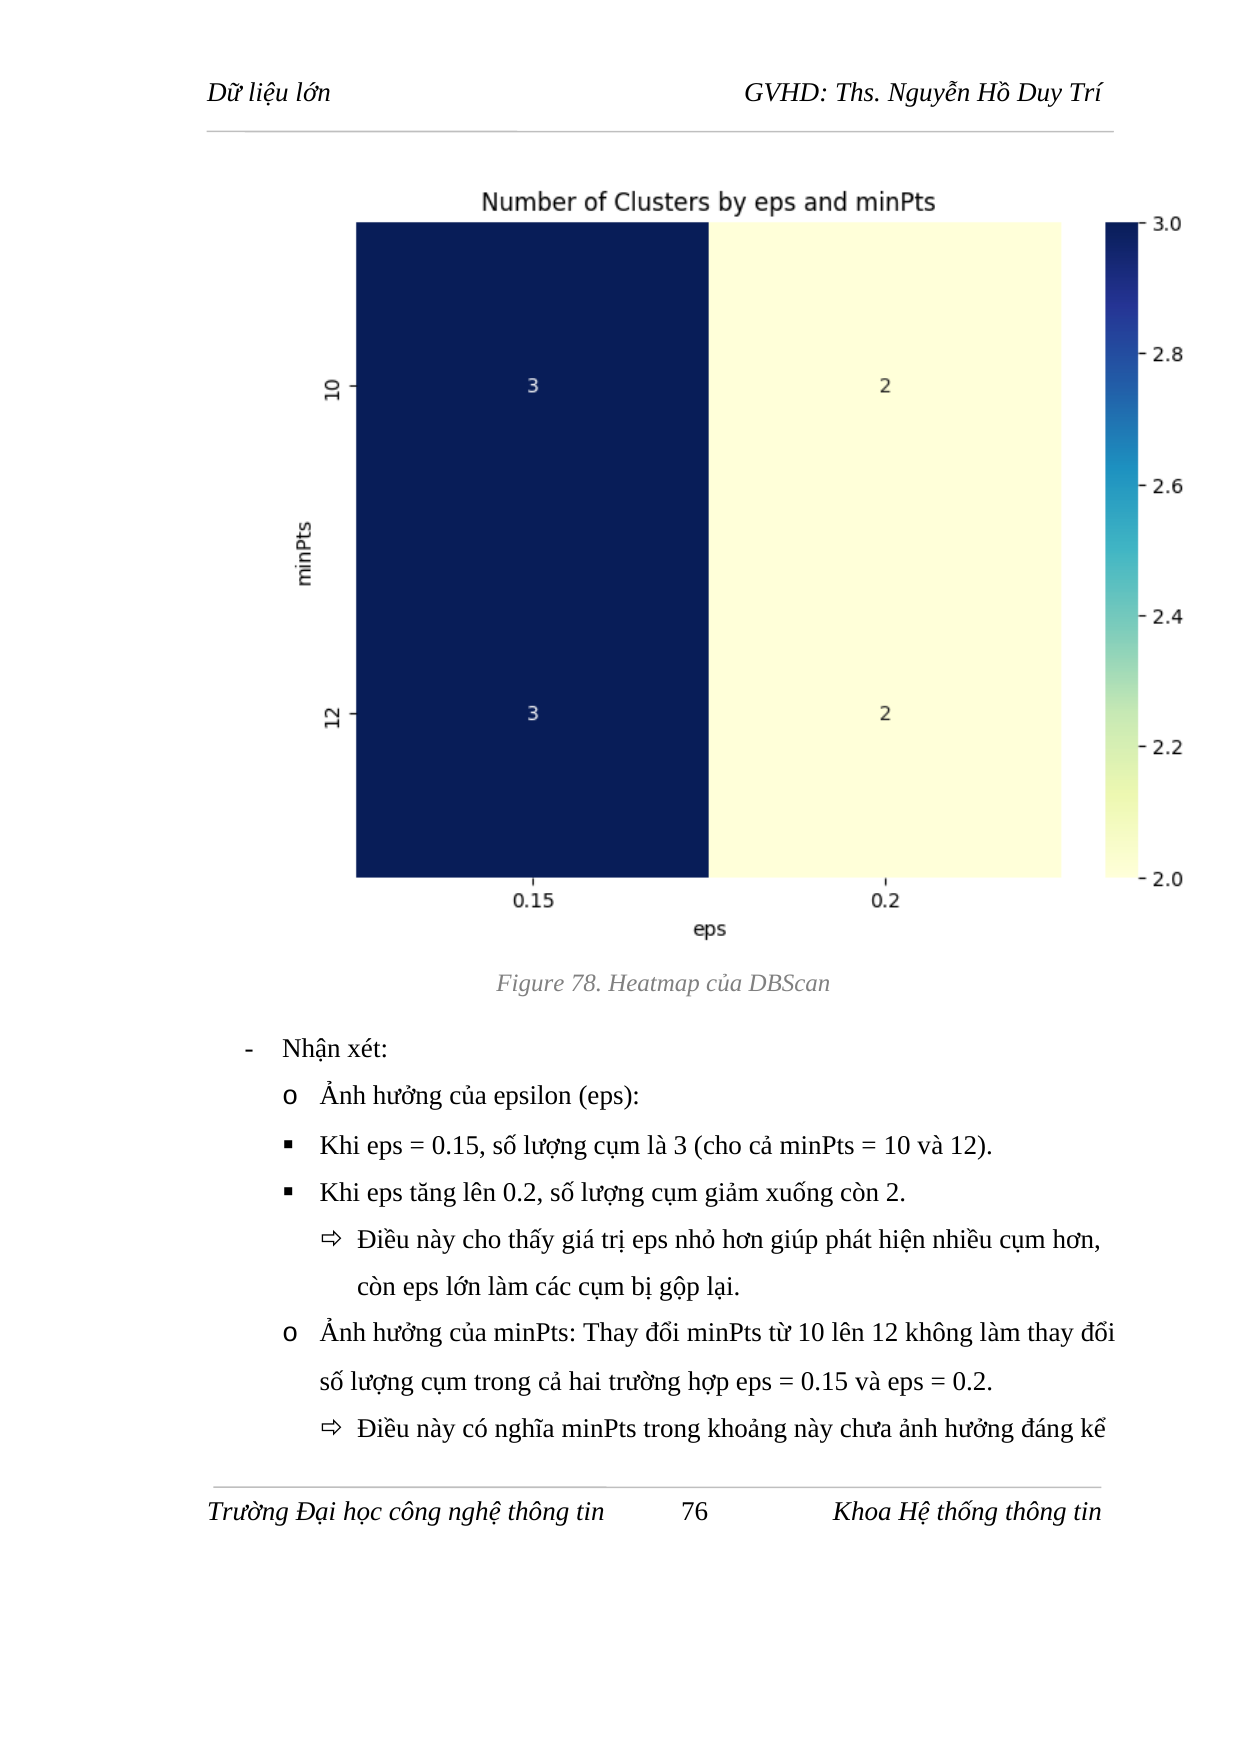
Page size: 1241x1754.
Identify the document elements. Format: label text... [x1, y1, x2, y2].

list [319, 1412, 1122, 1443]
list Ảnh hưởng của epsilon (eps): [282, 1079, 1122, 1113]
list Ảnh hưởng của minPts: Thay đổi minPts từ 10 lên 12 không làm thay đổi số lượng cụm trong cả hai trường hợp eps = 0.15 và eps = 0.2. [282, 1316, 1122, 1397]
list Điều này cho thấy giá trị eps nhỏ hơn giúp phát hiện nhiều cụm hơn, còn eps lớn làm các cụm bị gộp lại. [319, 1223, 1122, 1301]
list Khi eps = 0.15, số lượng cụm là 3 (cho cả minPts = 10 và 12). [282, 1129, 1122, 1161]
picture [281, 177, 1198, 953]
list Nhận xét: [244, 1032, 1122, 1064]
text Figure 78. Heatmap của DBScan [207, 968, 1122, 997]
list Khi eps tăng lên 0.2, số lượng cụm giảm xuống còn 2. [282, 1176, 1122, 1207]
